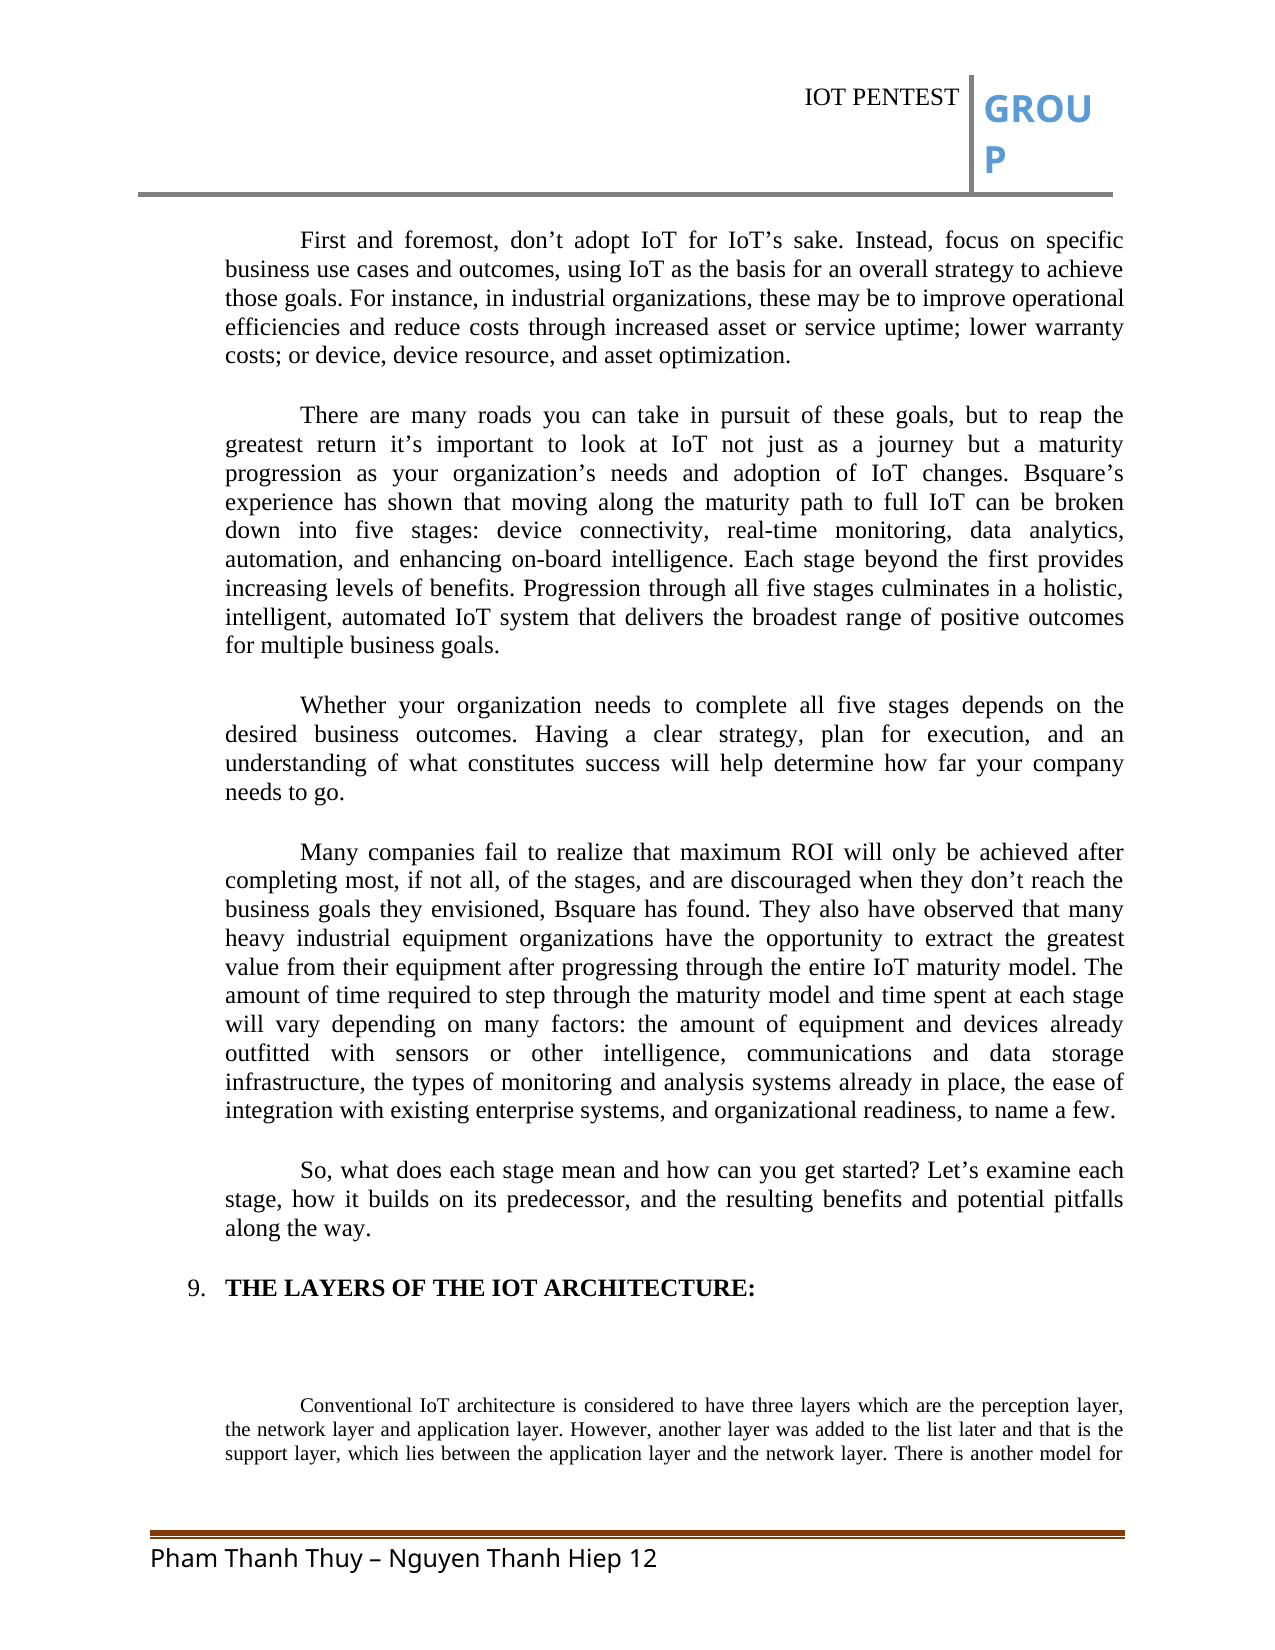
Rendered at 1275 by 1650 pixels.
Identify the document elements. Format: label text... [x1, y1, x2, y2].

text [225, 1393, 1125, 1465]
subtitle THE LAYERS OF THE IOT ARCHITECTURE: [187, 1273, 1125, 1302]
subtitle First and foremost, don’t adopt IoT for IoT’s sake. Instead, focus on specific business use cases and outcomes, using IoT as the basis for an overall strategy to achieve those goals. For instance, in industrial organizations, these may be to improve operational efficiencies and reduce costs through increased asset or service uptime; lower warranty costs; or device, device resource, and asset optimization. [225, 226, 1125, 369]
subtitle There are many roads you can take in pursuit of these goals, but to reap the greatest return it’s important to look at IoT not just as a journey but a maturity progression as your organization’s needs and adoption of IoT changes. Bsquare’s experience has shown that moving along the maturity path to full IoT can be broken down into five stages: device connectivity, real-time monitoring, data analytics, automation, and enhancing on-board intelligence. Each stage beyond the first provides increasing levels of benefits. Progression through all five stages culminates in a holistic, intelligent, automated IoT system that delivers the broadest range of positive outcomes for multiple business goals. [225, 401, 1125, 659]
subtitle Whether your organization needs to complete all five stages depends on the desired business outcomes. Having a clear strategy, plan for execution, and an understanding of what constitutes success will help determine how far your company needs to go. [225, 691, 1125, 806]
subtitle Many companies fail to realize that maximum ROI will only be achieved after completing most, if not all, of the stages, and are discouraged when they don’t reach the business goals they envisioned, Bsquare has found. They also have observed that many heavy industrial equipment organizations have the opportunity to extract the greatest value from their equipment after progressing through the entire IoT maturity model. The amount of time required to step through the maturity model and time spent at each stage will vary depending on many factors: the amount of equipment and devices already outfitted with sensors or other intelligence, communications and data storage infrastructure, the types of monitoring and analysis systems already in place, the ease of integration with existing enterprise systems, and organizational readiness, to name a few. [225, 837, 1125, 1124]
subtitle So, what does each stage mean and how can you get started? Let’s examine each stage, how it builds on its predecessor, and the resulting benefits and potential pitfalls along the way. [225, 1156, 1125, 1242]
